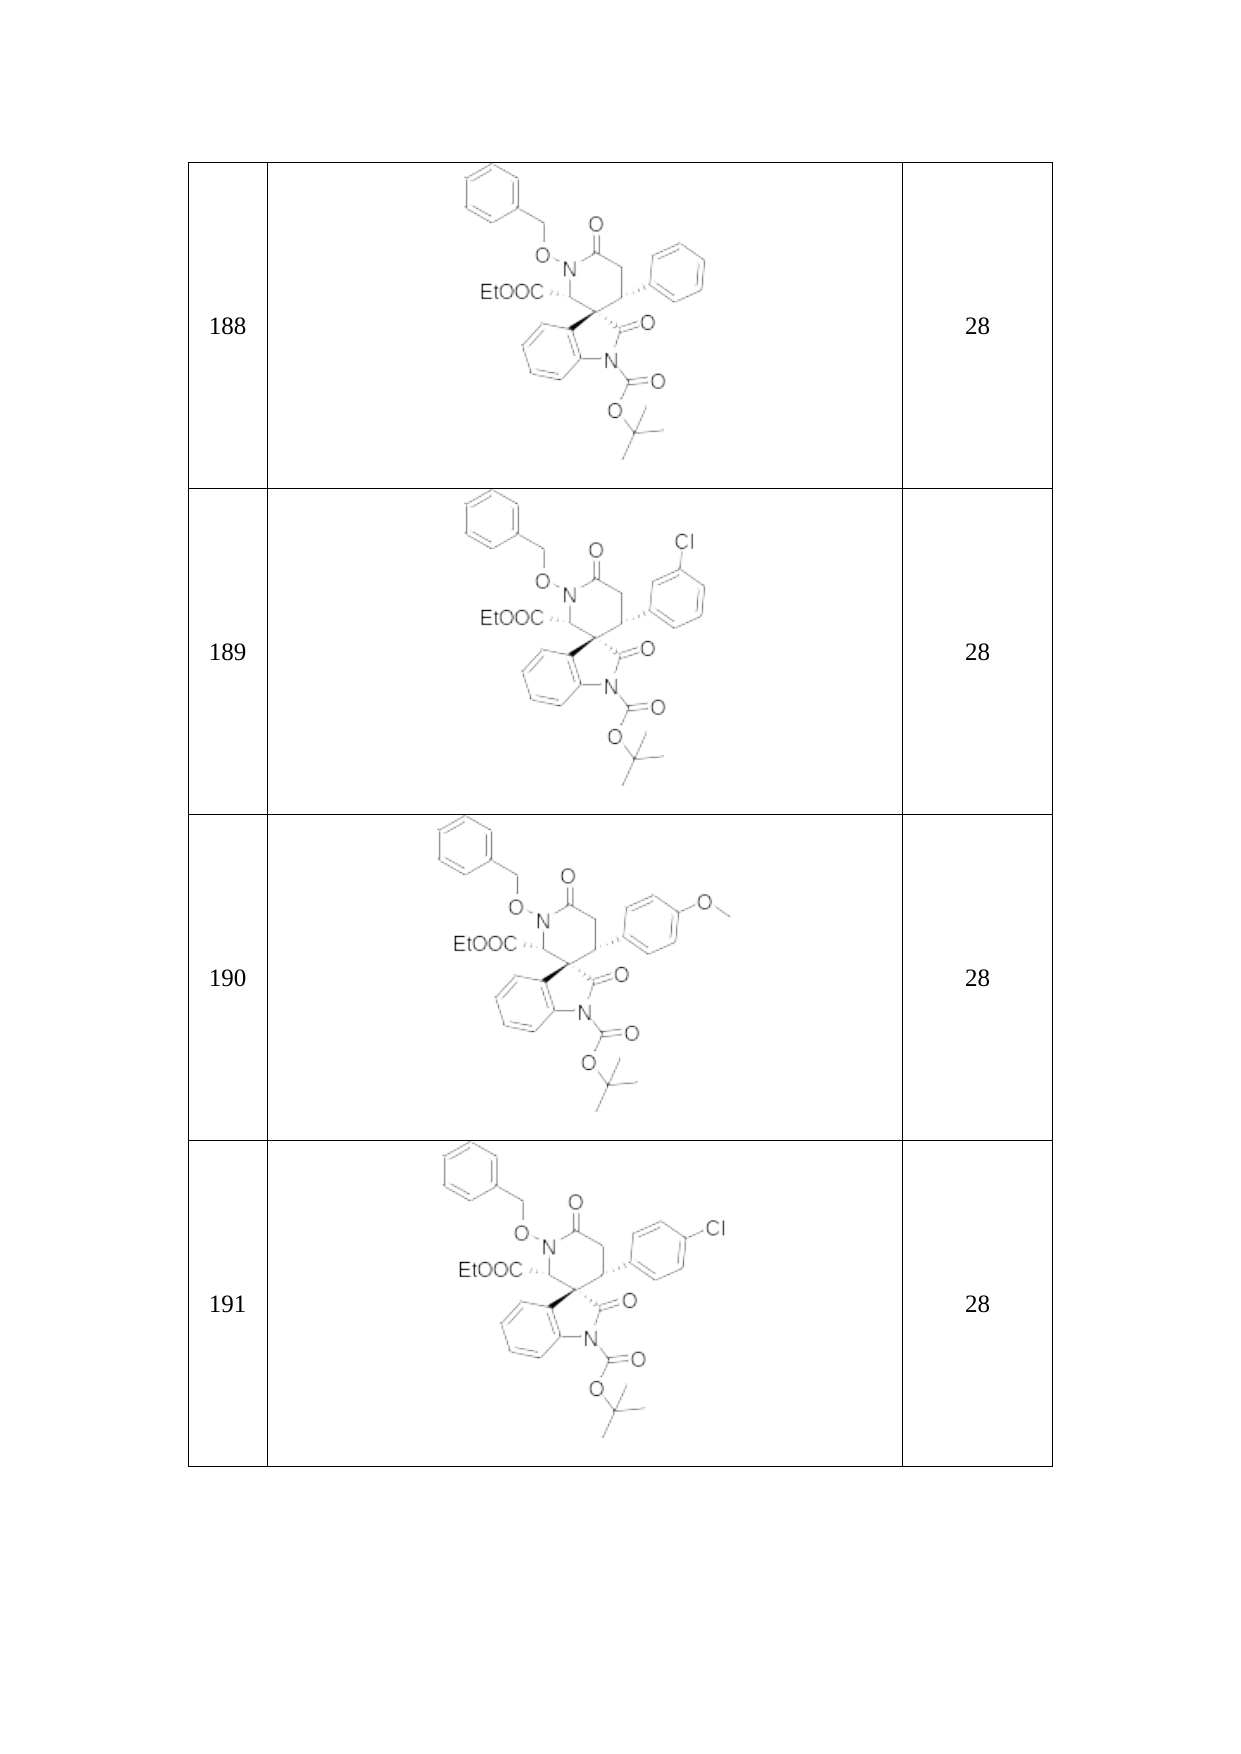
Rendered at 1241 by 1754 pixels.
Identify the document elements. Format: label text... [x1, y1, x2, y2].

table_cell 28 [903, 489, 1052, 814]
table_cell [268, 489, 902, 814]
table_cell [268, 815, 902, 1140]
table_cell [268, 1141, 902, 1466]
table_cell 190 [189, 815, 267, 1140]
table_cell 28 [903, 163, 1052, 488]
table_cell 191 [189, 1141, 267, 1466]
table_cell [268, 163, 902, 488]
table_cell 28 [903, 815, 1052, 1140]
table_cell 28 [903, 1141, 1052, 1466]
table_cell 188 [189, 163, 267, 488]
table_cell 189 [189, 489, 267, 814]
